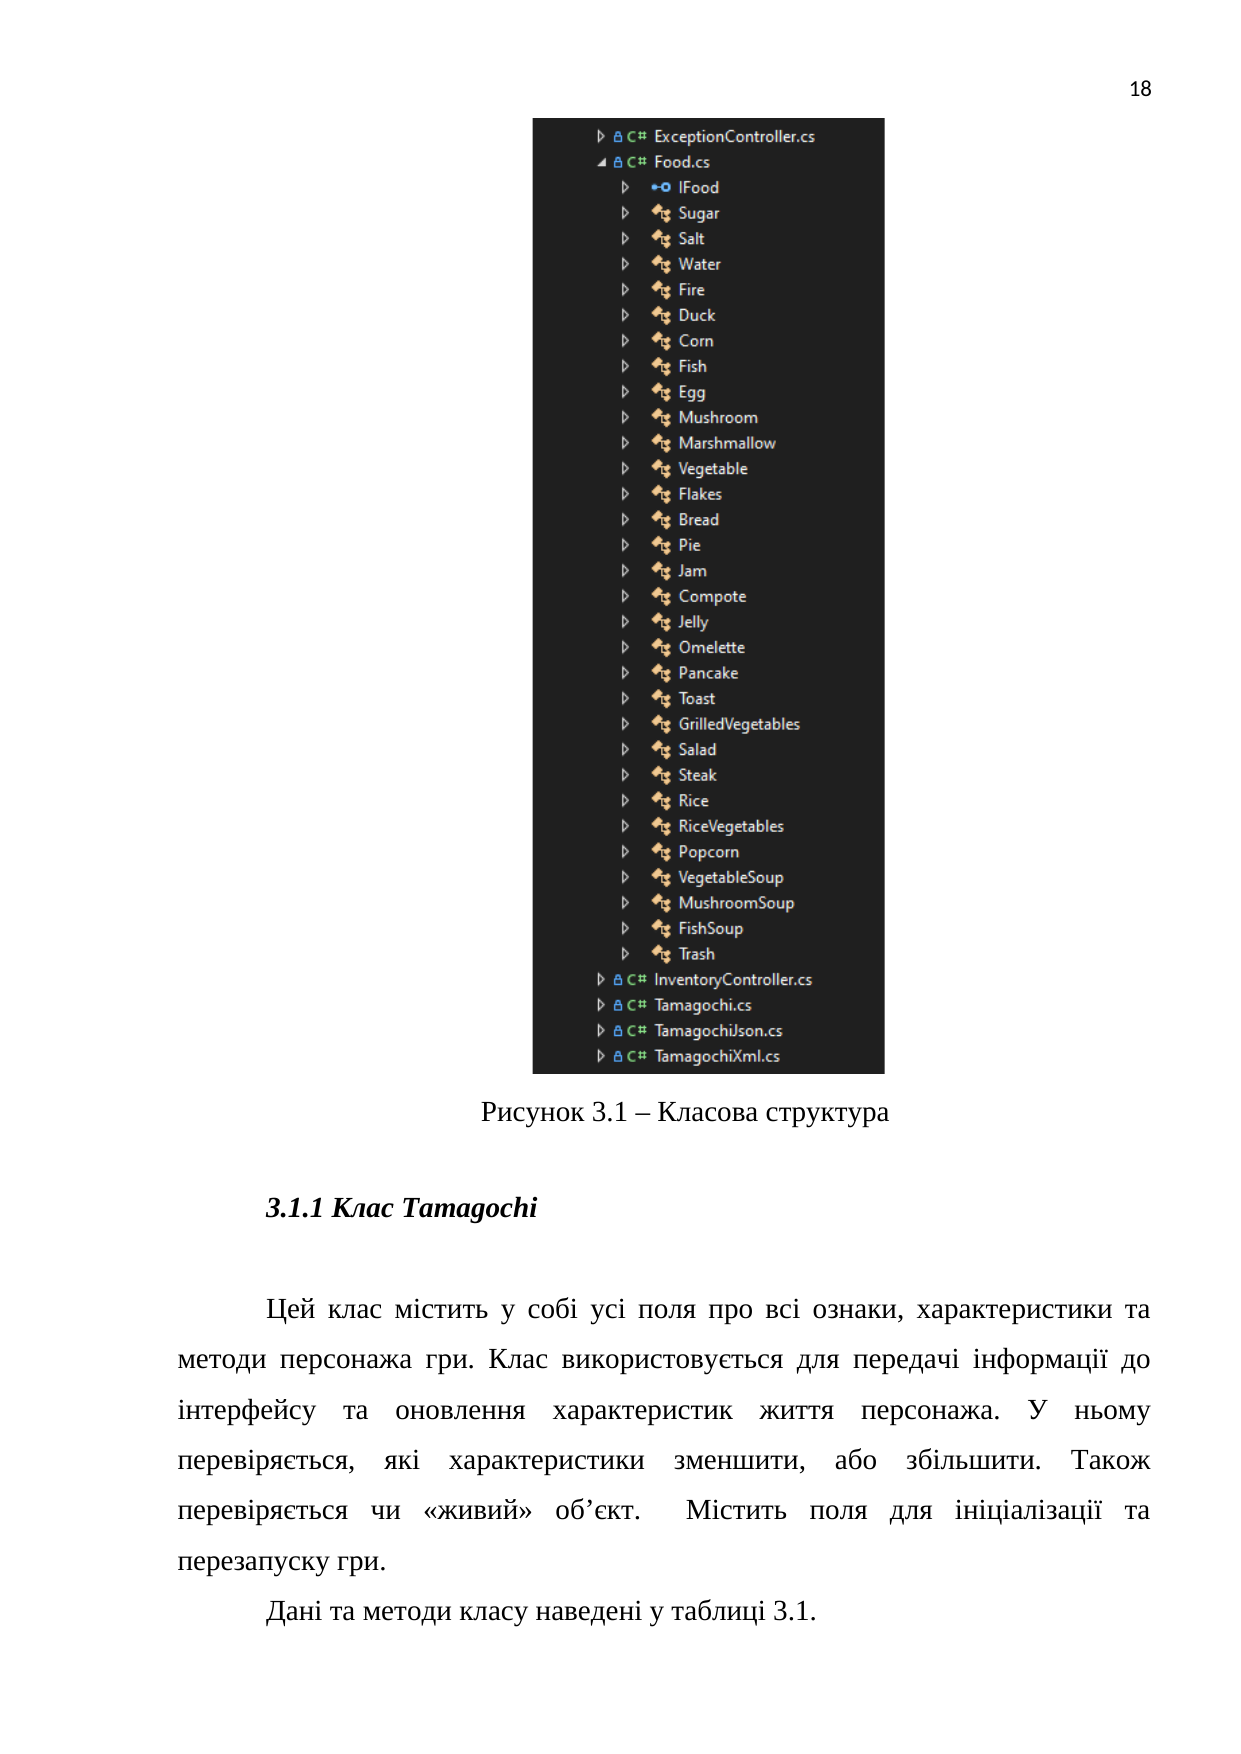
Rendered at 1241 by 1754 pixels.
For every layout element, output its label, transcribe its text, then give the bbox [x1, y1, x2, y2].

text Цей клас містить у собі усі поля про всі ознаки, характеристики та методи персонажа гри. Клас використовується для передачі інформації до інтерфейсу та оновлення характеристик життя персонажа. У ньому перевіряється, які характеристики зменшити, або збільшити. Також перевіряється чи «живий» об’єкт. Містить поля для ініціалізації та перезапуску гри. [177, 1291, 1152, 1576]
text Дані та методи класу наведені у таблиці 3.1. [177, 1593, 1152, 1627]
picture [532, 118, 885, 1074]
title 3.1.1 Клаc Tamagochi [177, 1191, 1152, 1224]
